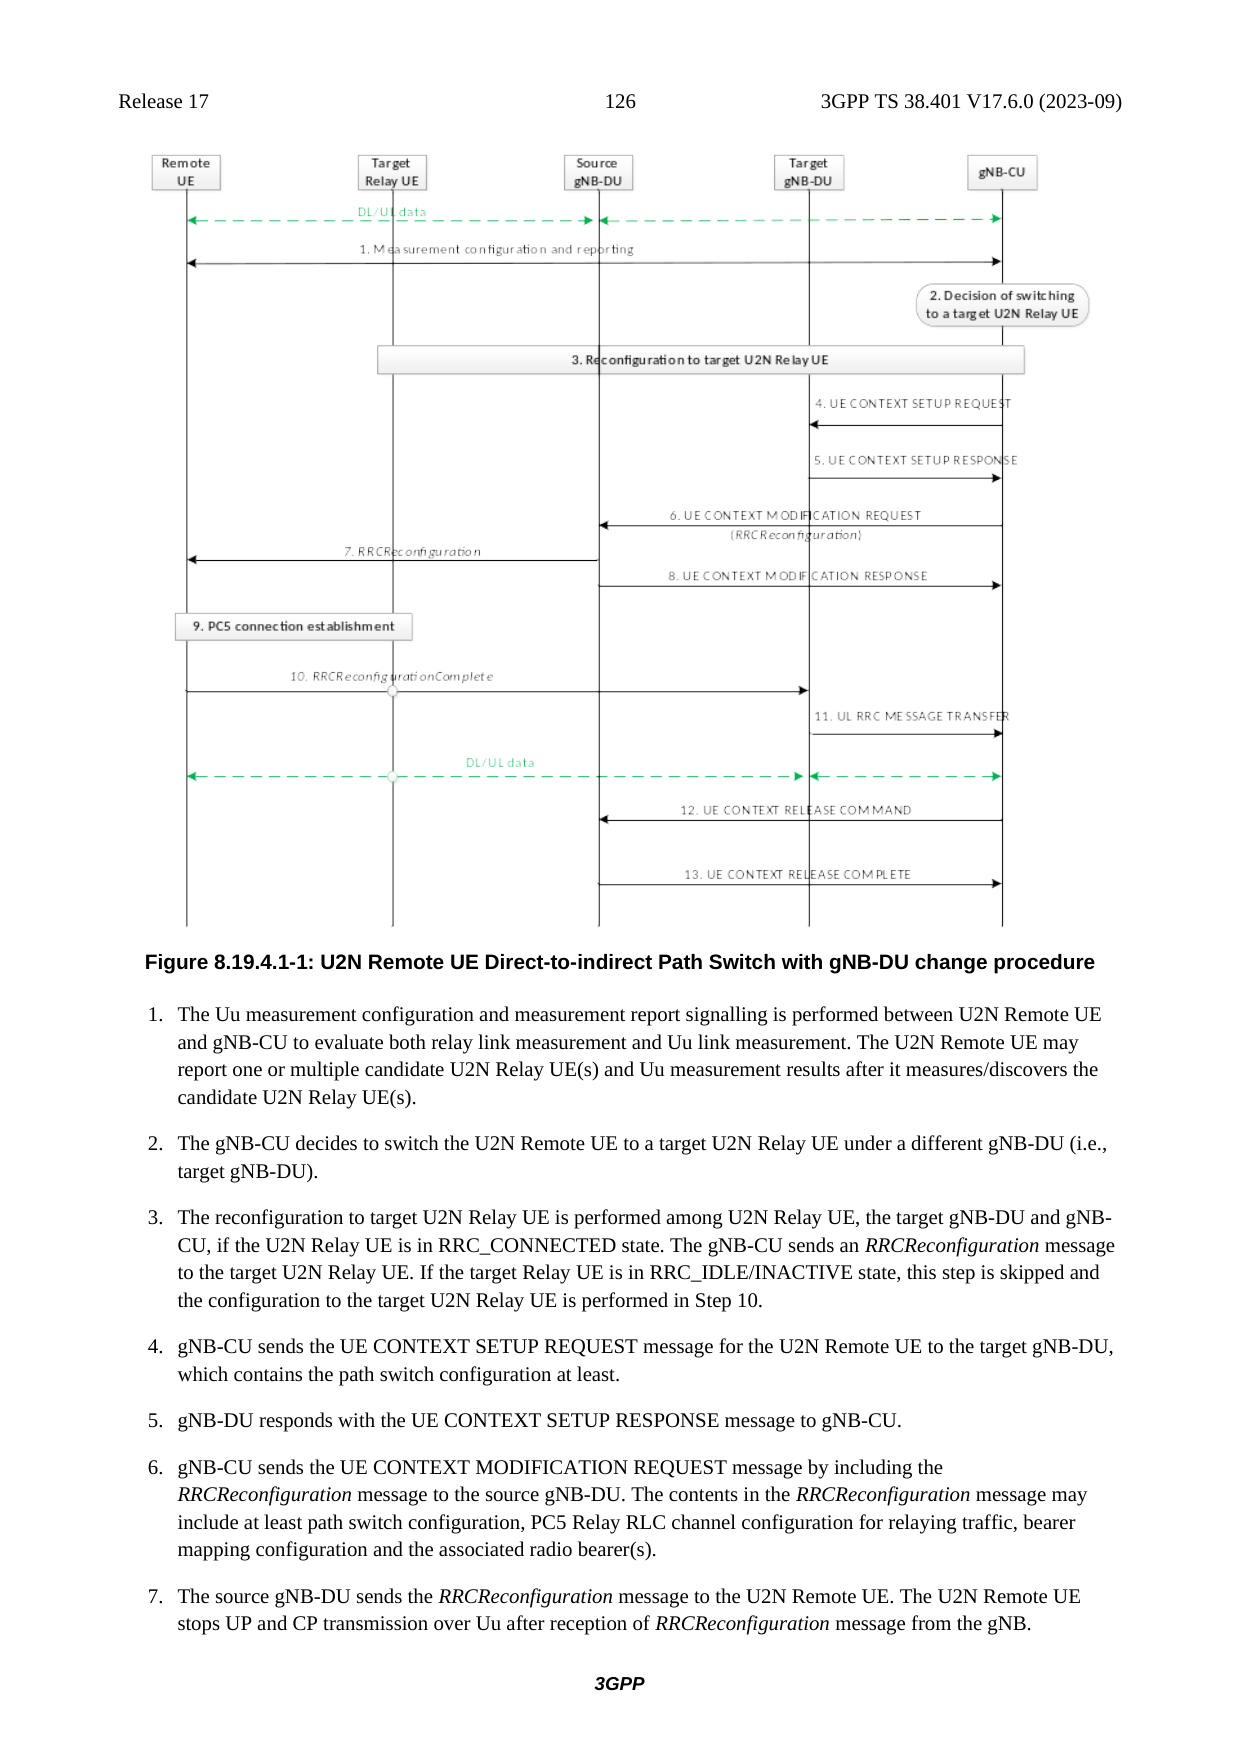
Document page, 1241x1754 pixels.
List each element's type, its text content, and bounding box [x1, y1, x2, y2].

text 2. The gNB-CU decides to switch the U2N Remote UE to a target U2N Relay UE under a different gNB-DU (i.e., target gNB-DU). [148, 1131, 1122, 1183]
text 5. gNB-DU responds with the UE CONTEXT SETUP RESPONSE message to gNB-CU. [148, 1408, 1122, 1432]
text 7. The source gNB-DU sends the RRCReconfiguration message to the U2N Remote UE. The U2N Remote UE stops UP and CP transmission over Uu after reception of RRCReconfiguration message from the gNB. [148, 1584, 1122, 1635]
text 3. The reconfiguration to target U2N Relay UE is performed among U2N Relay UE, the target gNB-DU and gNB-CU, if the U2N Relay UE is in RRC_CONNECTED state. The gNB-CU sends an RRCReconfiguration message to the target U2N Relay UE. If the target Relay UE is in RRC_IDLE/INACTIVE state, this step is skipped and the configuration to the target U2N Relay UE is performed in Step 10. [148, 1205, 1122, 1312]
text Figure 8.19.4.1-1: U2N Remote UE Direct-to-indirect Path Switch with gNB-DU change procedure [118, 949, 1122, 973]
text 4. gNB-CU sends the UE CONTEXT SETUP REQUEST message for the U2N Remote UE to the target gNB-DU, which contains the path switch configuration at least. [148, 1334, 1122, 1386]
text 1. The Uu measurement configuration and measurement report signalling is performed between U2N Remote UE and gNB-CU to evaluate both relay link measurement and Uu link measurement. The U2N Remote UE may report one or multiple candidate U2N Relay UE(s) and Uu measurement results after it measures/discovers the candidate U2N Relay UE(s). [148, 1002, 1122, 1109]
text 6. gNB-CU sends the UE CONTEXT MODIFICATION REQUEST message by including the RRCReconfiguration message to the source gNB-DU. The contents in the RRCReconfiguration message may include at least path switch configuration, PC5 Relay RLC channel configuration for relaying traffic, bearer mapping configuration and the associated radio bearer(s). [148, 1454, 1122, 1561]
